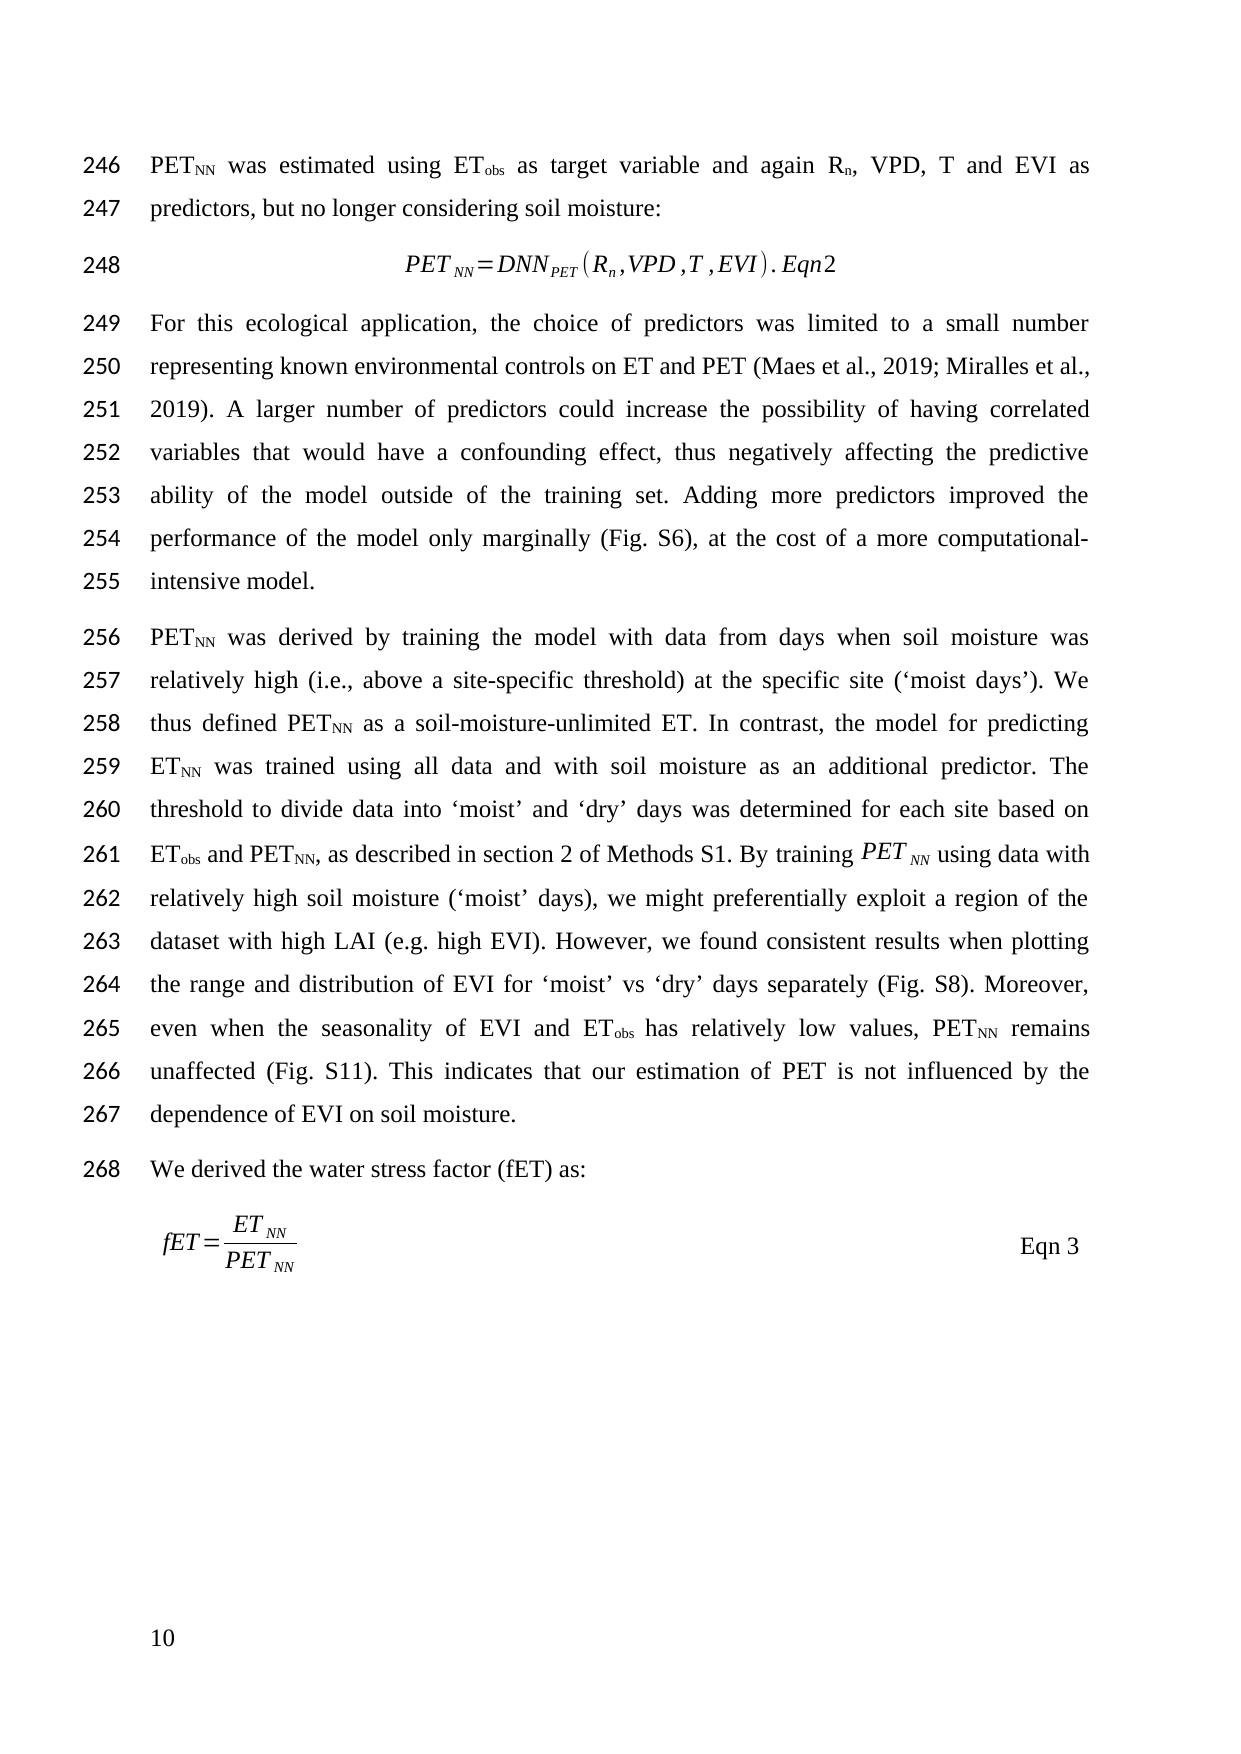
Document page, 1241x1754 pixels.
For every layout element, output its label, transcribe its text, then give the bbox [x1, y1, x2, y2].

table_header Eqn 3 [888, 1210, 1090, 1303]
text For this ecological application, the choice of predictors was limited to a small number representing known environmental controls on ET and PET . A larger number of predictors could increase the possibility of having correlated variables that would have a confounding effect, thus negatively affecting the predictive ability of the model outside of the training set. Adding more predictors improved the performance of the model only marginally (Fig. S6), at the cost of a more computational-intensive model. [150, 308, 1090, 595]
text PETNN was estimated using ETobs as target variable and again Rn, VPD, T and EVI as predictors, but no longer considering soil moisture: [150, 150, 1090, 222]
text PETNN was derived by training the model with data from days when soil moisture was relatively high (i.e., above a site-specific threshold) at the specific site (‘moist days’). We thus defined PETNN as a soil-moisture-unlimited ET. In contrast, the model for predicting ETNN was trained using all data and with soil moisture as an additional predictor. The threshold to divide data into ‘moist’ and ‘dry’ days was determined for each site based on ETobs and PETNN, as described in section 2 of Methods S1. By training using data with relatively high soil moisture (‘moist’ days), we might preferentially exploit a region of the dataset with high LAI (e.g. high EVI). However, we found consistent results when plotting the range and distribution of EVI for ‘moist’ vs ‘dry’ days separately (Fig. S8). Moreover, even when the seasonality of EVI and ETobs has relatively low values, PETNN remains unaffected (Fig. S11). This indicates that our estimation of PET is not influenced by the dependence of EVI on soil moisture. [150, 622, 1090, 1128]
table_header [150, 1210, 888, 1303]
text We derived the water stress factor (fET) as: [150, 1154, 1090, 1183]
